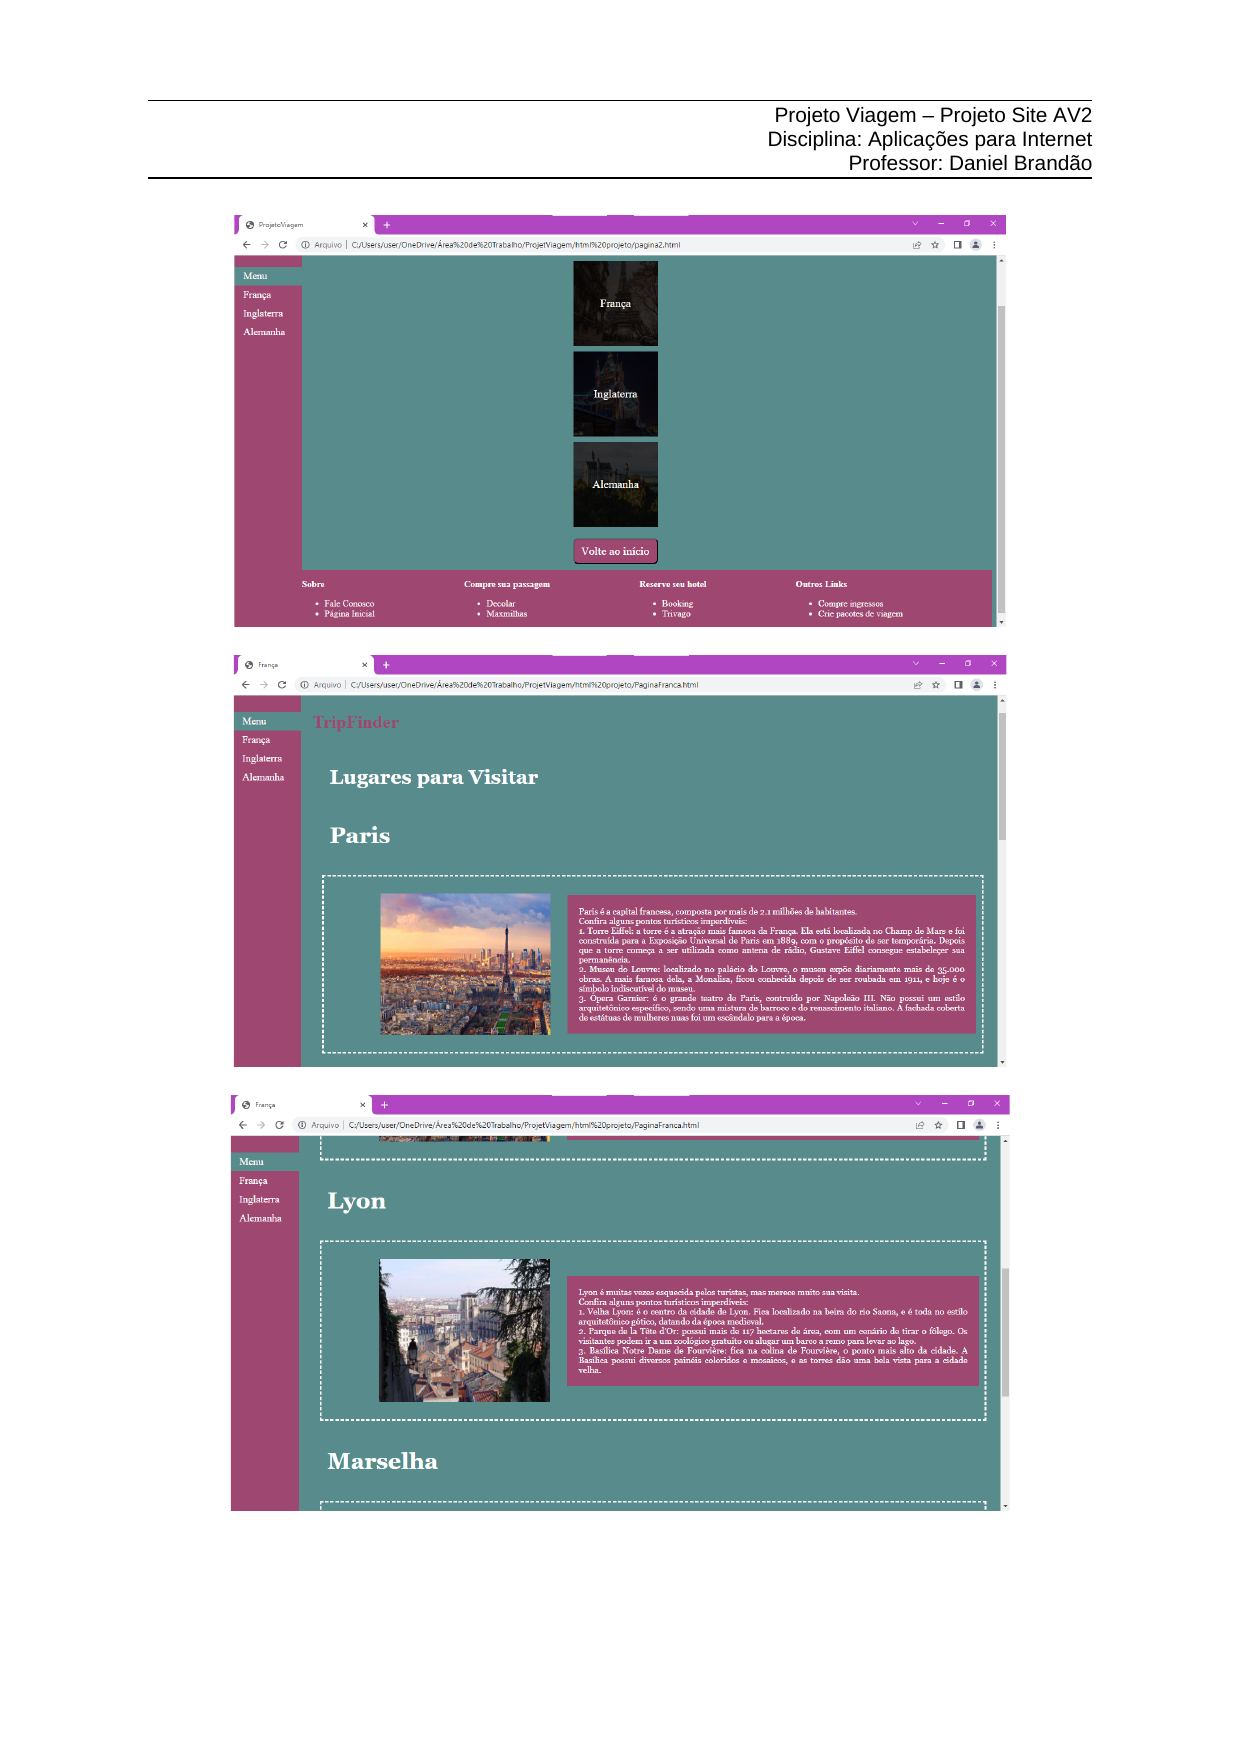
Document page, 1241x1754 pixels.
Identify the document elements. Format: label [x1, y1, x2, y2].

picture [233, 655, 1007, 1067]
picture [230, 1095, 1010, 1511]
picture [234, 215, 1006, 627]
